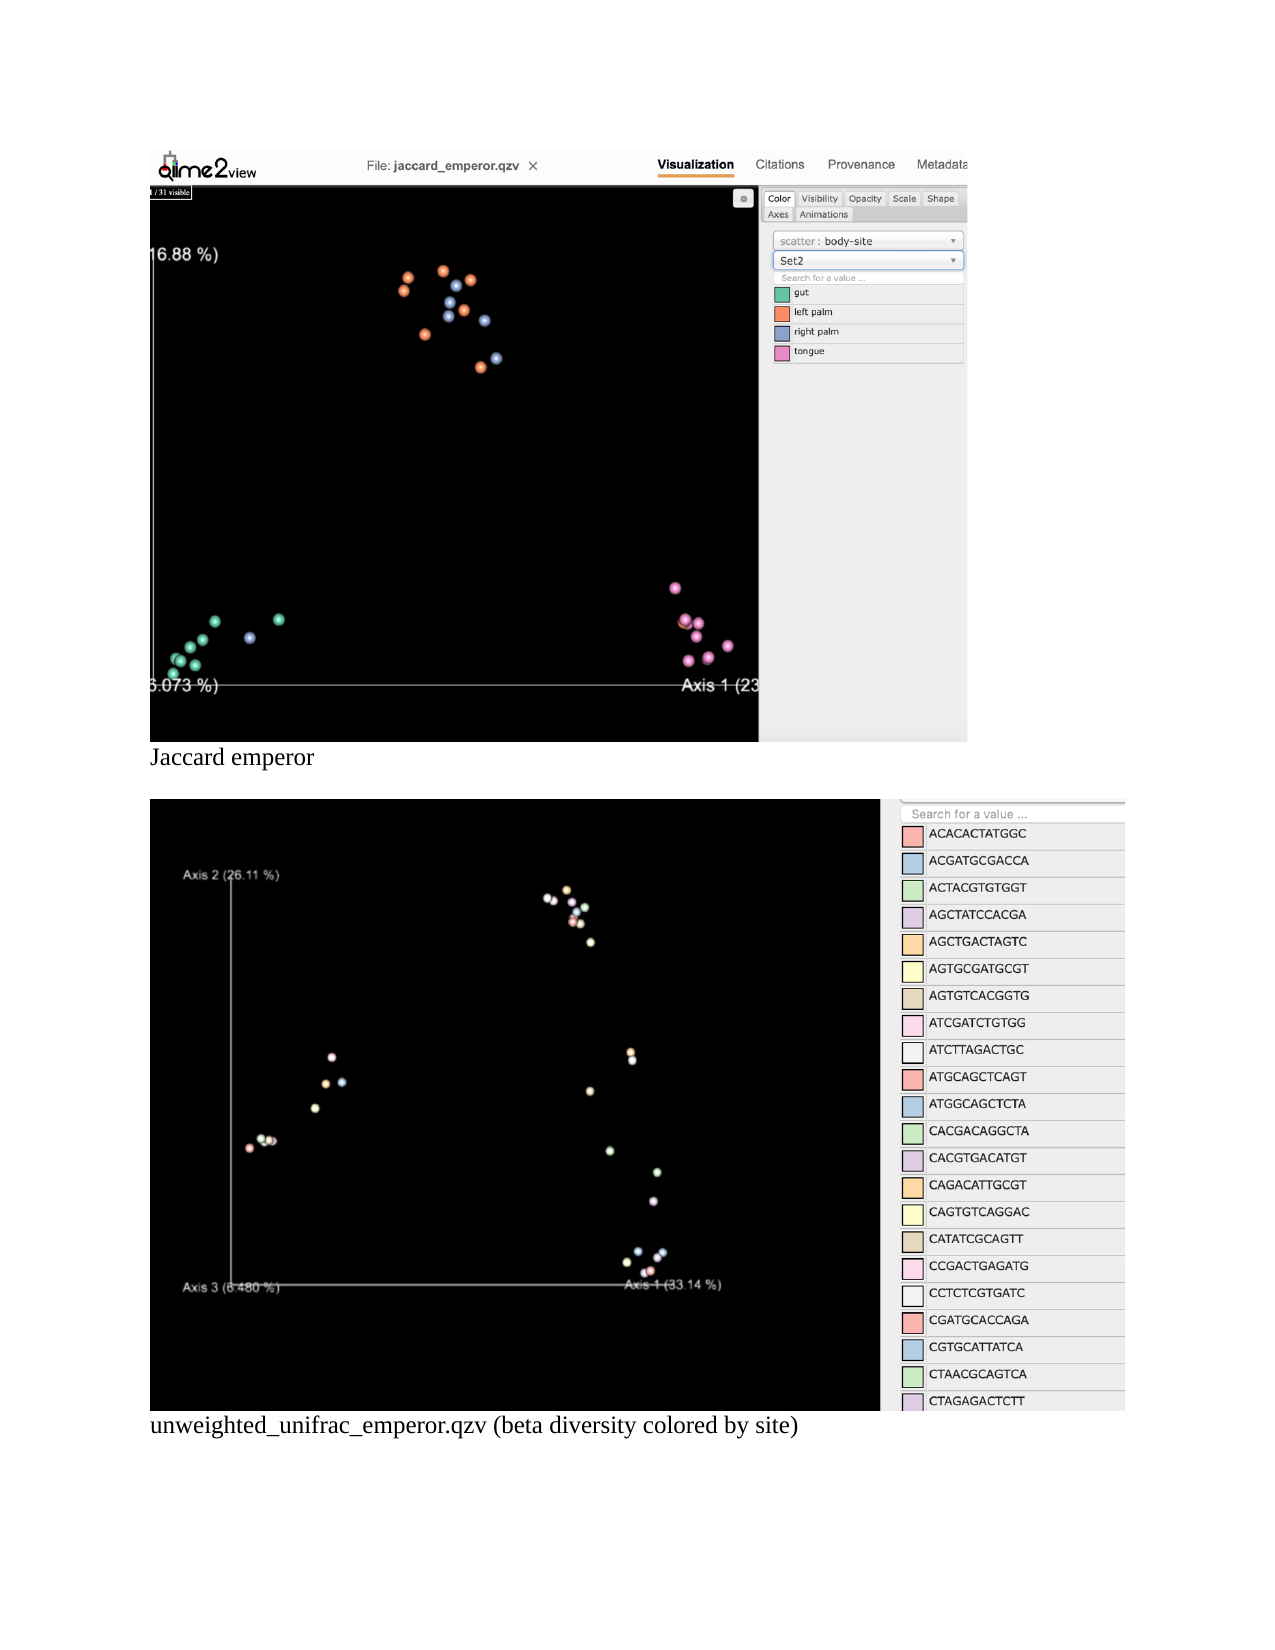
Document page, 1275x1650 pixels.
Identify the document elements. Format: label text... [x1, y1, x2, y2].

text Jaccard emperor [150, 742, 1125, 771]
picture [150, 150, 968, 742]
text unweighted_unifrac_emperor.qzv (beta diversity colored by site) [150, 1411, 1125, 1439]
picture [150, 799, 1125, 1411]
